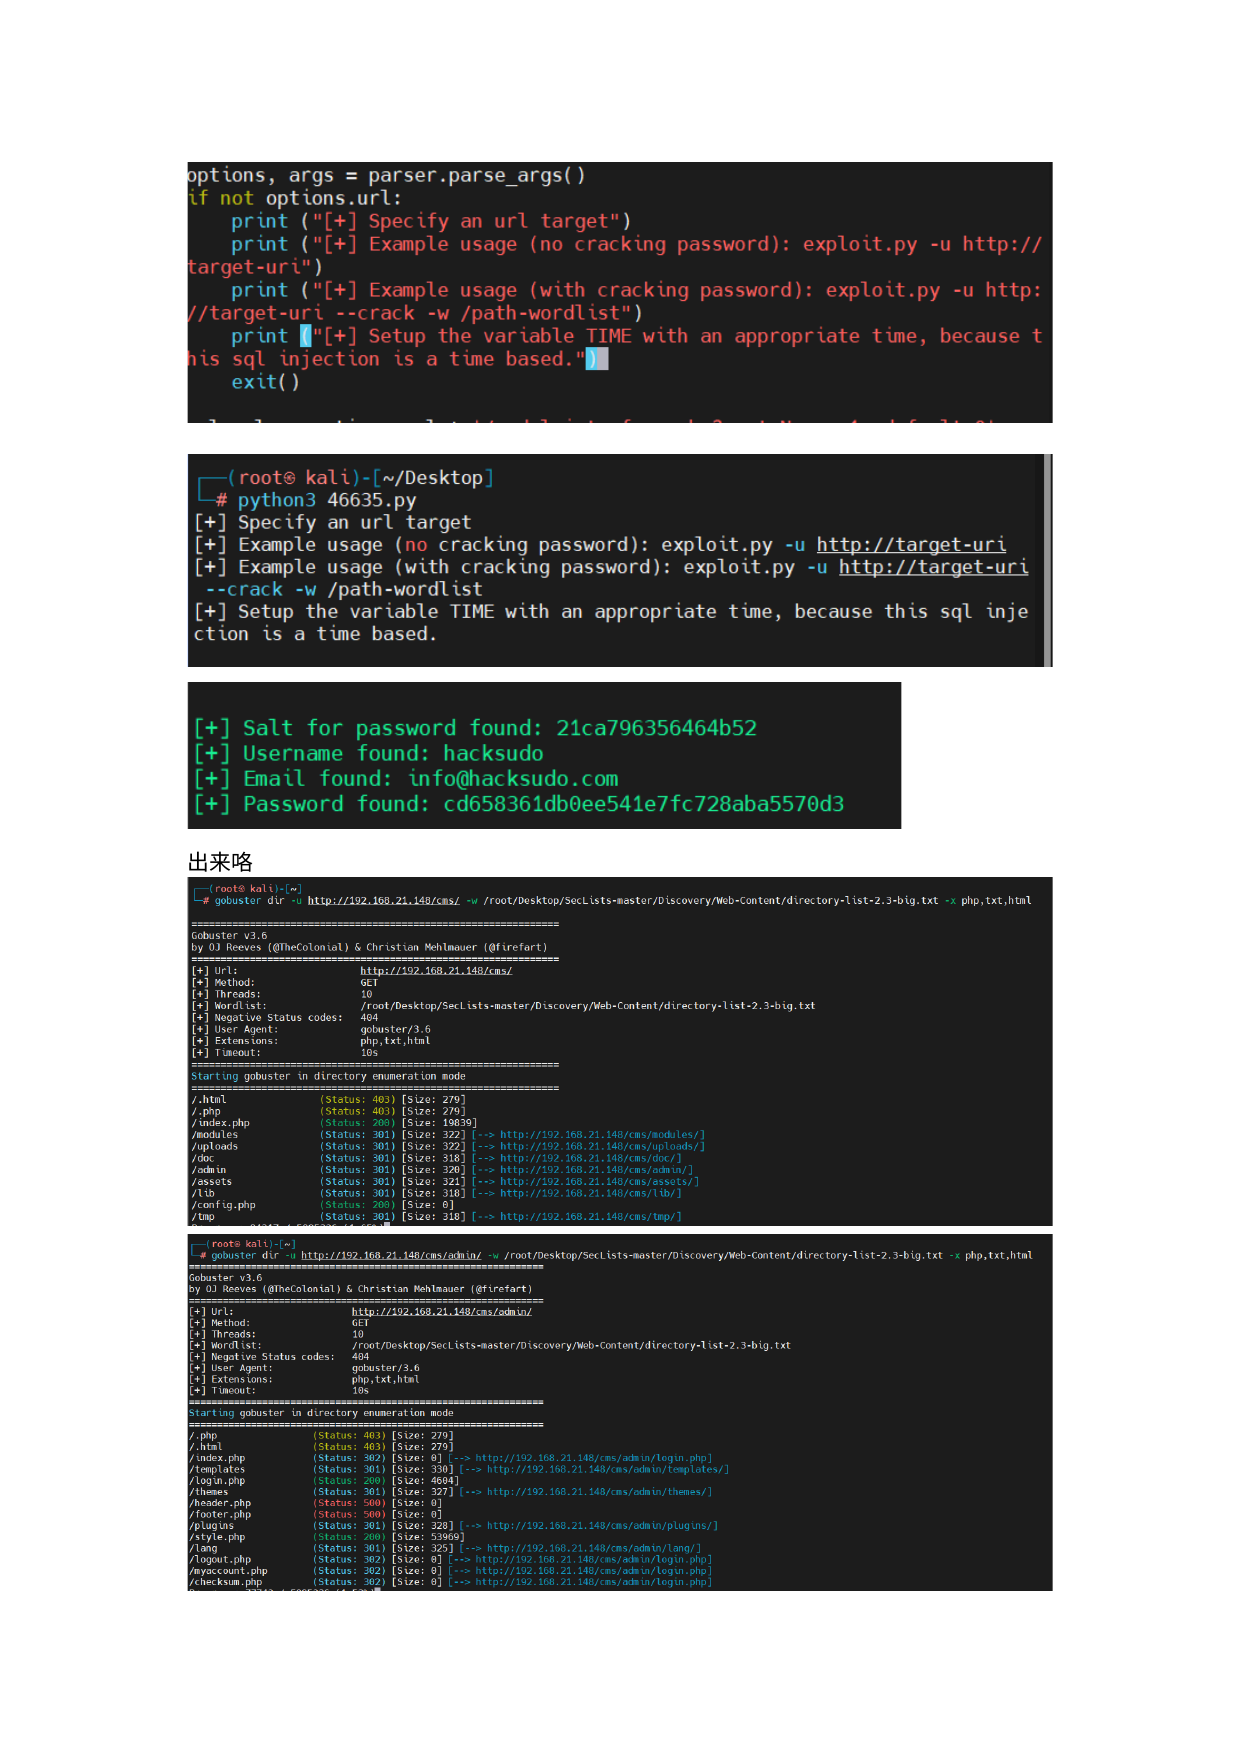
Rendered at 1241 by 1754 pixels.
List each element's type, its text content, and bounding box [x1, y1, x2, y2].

picture [187, 454, 1053, 667]
picture [187, 877, 1053, 1226]
picture [187, 682, 902, 829]
text 出来咯 [187, 844, 1053, 877]
picture [187, 1234, 1053, 1591]
picture [187, 162, 1053, 423]
